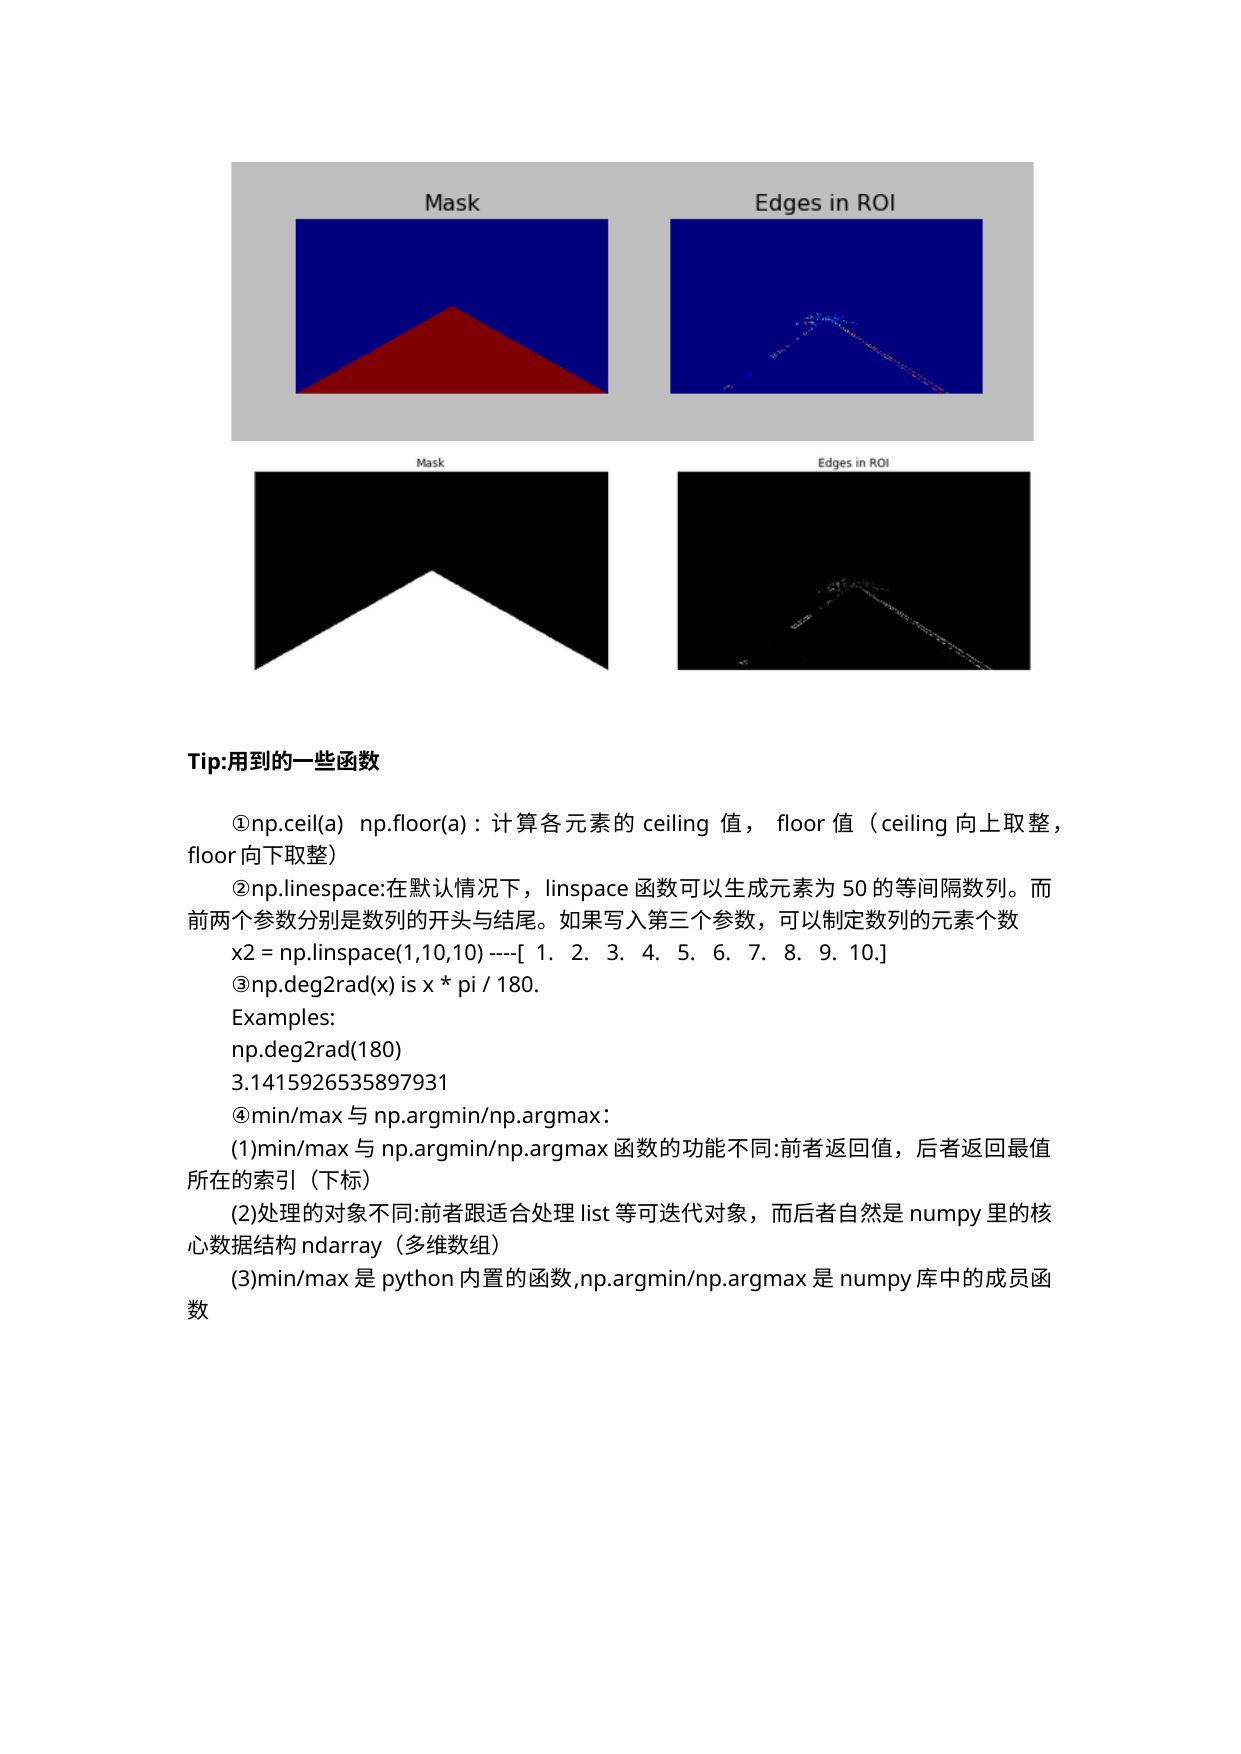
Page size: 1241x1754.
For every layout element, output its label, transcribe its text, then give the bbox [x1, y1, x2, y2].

text np.deg2rad(180) [187, 1033, 1053, 1065]
text ①np.ceil(a) np.floor(a) : 计算各元素的ceiling 值， floor值（ceiling向上取整，floor向下取整） [187, 805, 1053, 870]
text ③np.deg2rad(x) is x * pi / 180. [187, 968, 1053, 1000]
text (2)处理的对象不同:前者跟适合处理list等可迭代对象，而后者自然是numpy里的核心数据结构ndarray（多维数组） [187, 1195, 1053, 1260]
text (1)min/max与np.argmin/np.argmax函数的功能不同:前者返回值，后者返回最值所在的索引（下标） [187, 1130, 1053, 1195]
text ②np.linespace:在默认情况下，linspace函数可以生成元素为50的等间隔数列。而前两个参数分别是数列的开头与结尾。如果写入第三个参数，可以制定数列的元素个数 [187, 870, 1053, 935]
text Examples: [187, 1000, 1053, 1033]
text ④min/max与np.argmin/np.argmax： [187, 1098, 1053, 1130]
picture [231, 454, 1045, 687]
text 3.1415926535897931 [187, 1065, 1053, 1098]
text (3)min/max是python内置的函数,np.argmin/np.argmax是numpy库中的成员函数 [187, 1260, 1053, 1325]
subtitle Tip:用到的一些函数 [187, 744, 1053, 776]
picture [231, 162, 1034, 441]
text x2 = np.linspace(1,10,10) ----[ 1. 2. 3. 4. 5. 6. 7. 8. 9. 10.] [187, 935, 1053, 968]
